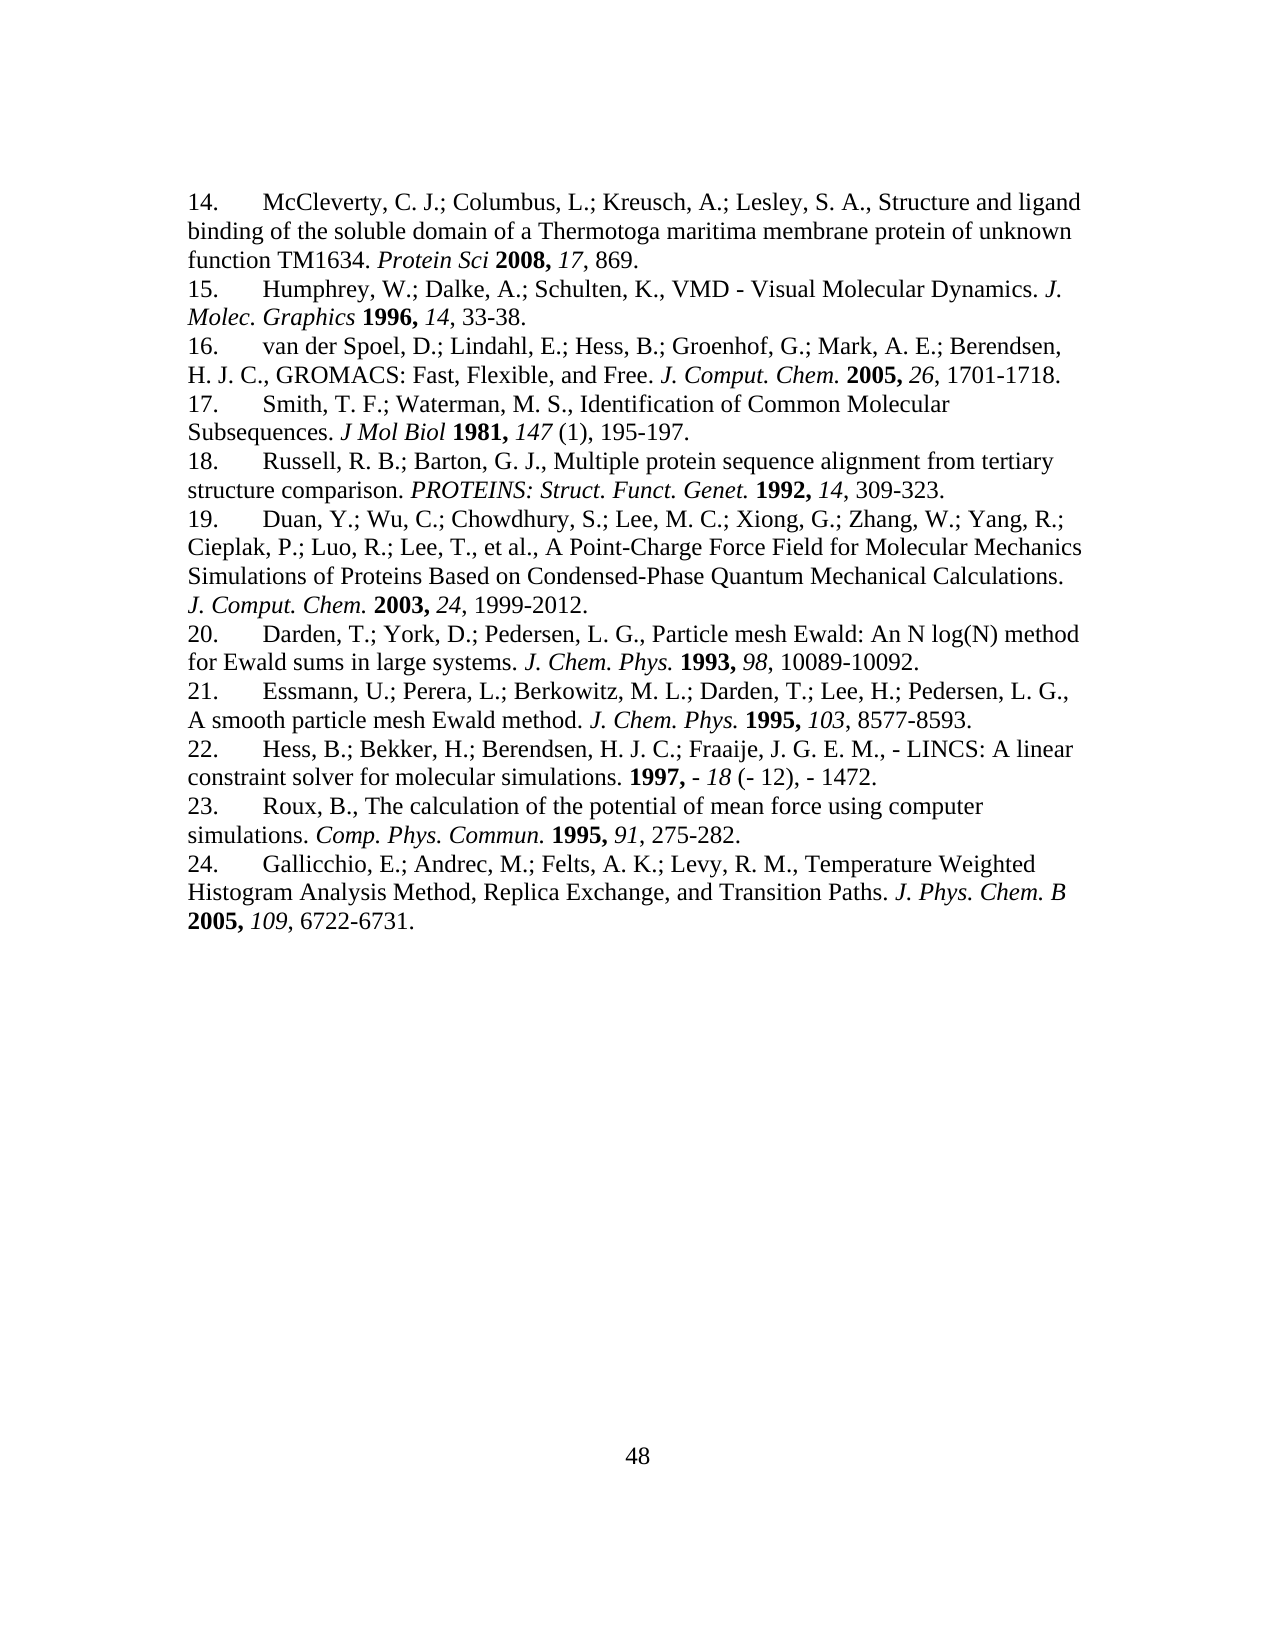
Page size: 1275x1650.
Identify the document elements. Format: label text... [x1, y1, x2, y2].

text 19. Duan, Y.; Wu, C.; Chowdhury, S.; Lee, M. C.; Xiong, G.; Zhang, W.; Yang, R.; Cieplak, P.; Luo, R.; Lee, T., et al., A Point-Charge Force Field for Molecular Mechanics Simulations of Proteins Based on Condensed-Phase Quantum Mechanical Calculations. J. Comput. Chem. 2003, 24, 1999-2012. [187, 504, 1087, 619]
text 21. Essmann, U.; Perera, L.; Berkowitz, M. L.; Darden, T.; Lee, H.; Pedersen, L. G., A smooth particle mesh Ewald method. J. Chem. Phys. 1995, 103, 8577-8593. [187, 676, 1087, 734]
text 15. Humphrey, W.; Dalke, A.; Schulten, K., VMD - Visual Molecular Dynamics. J. Molec. Graphics 1996, 14, 33-38. [187, 274, 1087, 331]
text 17. Smith, T. F.; Waterman, M. S., Identification of Common Molecular Subsequences. J Mol Biol 1981, 147 (1), 195-197. [187, 389, 1087, 446]
text 23. Roux, B., The calculation of the potential of mean force using computer simulations. Comp. Phys. Commun. 1995, 91, 275-282. [187, 791, 1087, 849]
text 14. McCleverty, C. J.; Columbus, L.; Kreusch, A.; Lesley, S. A., Structure and ligand binding of the soluble domain of a Thermotoga maritima membrane protein of unknown function TM1634. Protein Sci 2008, 17, 869. [187, 187, 1087, 274]
text 16. van der Spoel, D.; Lindahl, E.; Hess, B.; Groenhof, G.; Mark, A. E.; Berendsen, H. J. C., GROMACS: Fast, Flexible, and Free. J. Comput. Chem. 2005, 26, 1701-1718. [187, 331, 1087, 389]
text 22. Hess, B.; Bekker, H.; Berendsen, H. J. C.; Fraaije, J. G. E. M., - LINCS: A linear constraint solver for molecular simulations. 1997, - 18 (- 12), - 1472. [187, 734, 1087, 791]
text 24. Gallicchio, E.; Andrec, M.; Felts, A. K.; Levy, R. M., Temperature Weighted Histogram Analysis Method, Replica Exchange, and Transition Paths. J. Phys. Chem. B 2005, 109, 6722-6731. [187, 849, 1087, 935]
text 18. Russell, R. B.; Barton, G. J., Multiple protein sequence alignment from tertiary structure comparison. PROTEINS: Struct. Funct. Genet. 1992, 14, 309-323. [187, 446, 1087, 504]
text 20. Darden, T.; York, D.; Pedersen, L. G., Particle mesh Ewald: An N log(N) method for Ewald sums in large systems. J. Chem. Phys. 1993, 98, 10089-10092. [187, 619, 1087, 676]
